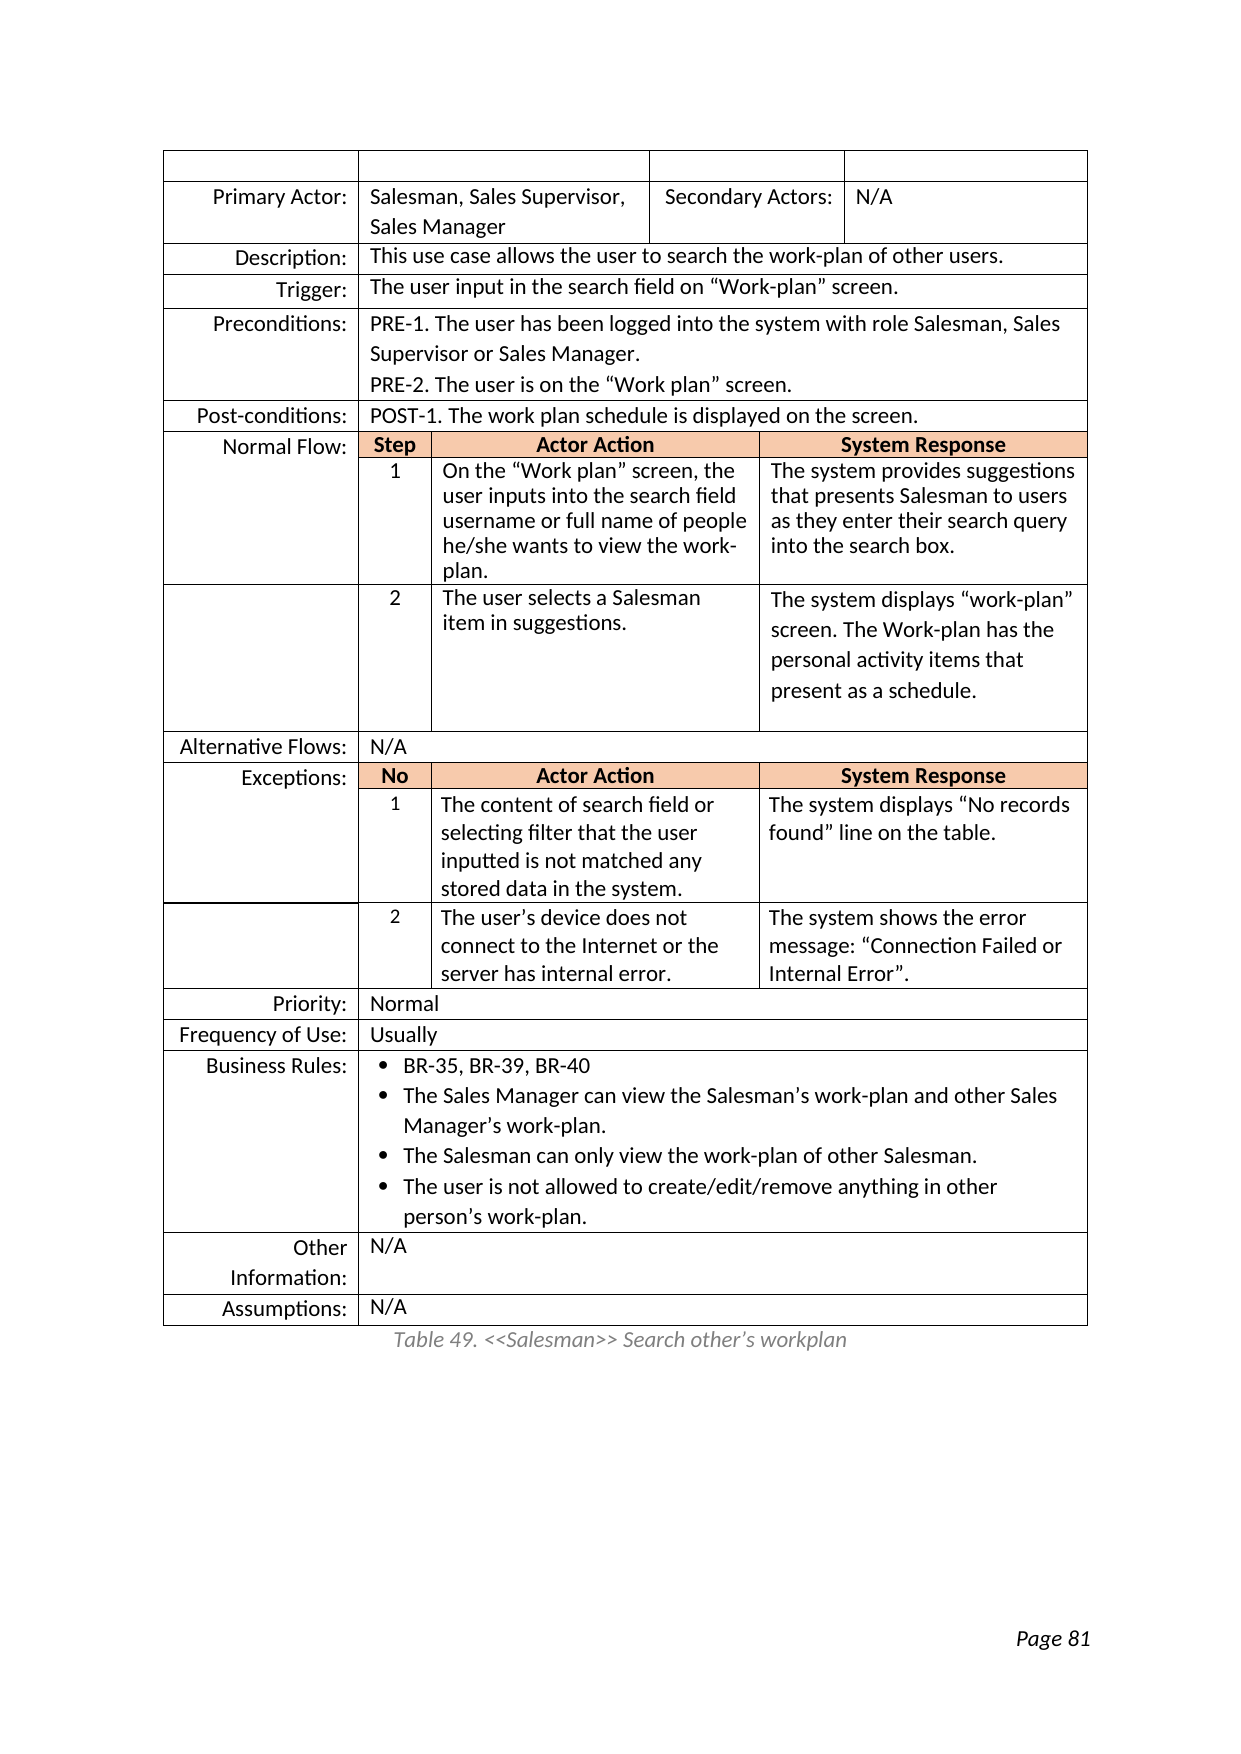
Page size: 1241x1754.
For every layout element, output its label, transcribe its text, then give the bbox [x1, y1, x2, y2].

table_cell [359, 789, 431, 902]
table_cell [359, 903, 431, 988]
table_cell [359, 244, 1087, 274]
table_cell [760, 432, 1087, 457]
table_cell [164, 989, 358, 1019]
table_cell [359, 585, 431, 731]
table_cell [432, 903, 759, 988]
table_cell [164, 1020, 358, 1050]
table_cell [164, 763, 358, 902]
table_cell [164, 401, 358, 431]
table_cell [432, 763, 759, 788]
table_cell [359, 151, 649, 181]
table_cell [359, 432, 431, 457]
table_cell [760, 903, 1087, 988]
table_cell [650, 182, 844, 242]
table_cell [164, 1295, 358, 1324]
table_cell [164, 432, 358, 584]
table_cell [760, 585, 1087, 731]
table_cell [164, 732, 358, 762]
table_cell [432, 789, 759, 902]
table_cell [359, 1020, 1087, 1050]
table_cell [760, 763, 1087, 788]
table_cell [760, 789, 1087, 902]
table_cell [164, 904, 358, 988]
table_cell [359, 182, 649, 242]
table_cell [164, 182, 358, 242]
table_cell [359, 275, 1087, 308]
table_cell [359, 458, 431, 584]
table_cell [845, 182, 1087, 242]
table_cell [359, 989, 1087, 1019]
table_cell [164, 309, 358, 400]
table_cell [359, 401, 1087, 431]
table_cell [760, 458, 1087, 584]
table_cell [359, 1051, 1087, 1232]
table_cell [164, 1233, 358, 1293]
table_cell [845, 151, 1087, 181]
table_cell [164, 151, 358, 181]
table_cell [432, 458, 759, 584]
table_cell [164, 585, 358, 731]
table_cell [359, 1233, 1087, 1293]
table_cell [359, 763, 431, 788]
text Table 49. <<Salesman>> Search other’s workplan [150, 1326, 1093, 1354]
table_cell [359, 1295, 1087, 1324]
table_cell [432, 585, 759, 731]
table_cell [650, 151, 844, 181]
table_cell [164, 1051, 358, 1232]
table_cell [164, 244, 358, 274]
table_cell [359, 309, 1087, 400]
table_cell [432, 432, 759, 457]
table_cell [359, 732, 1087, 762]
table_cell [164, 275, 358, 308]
